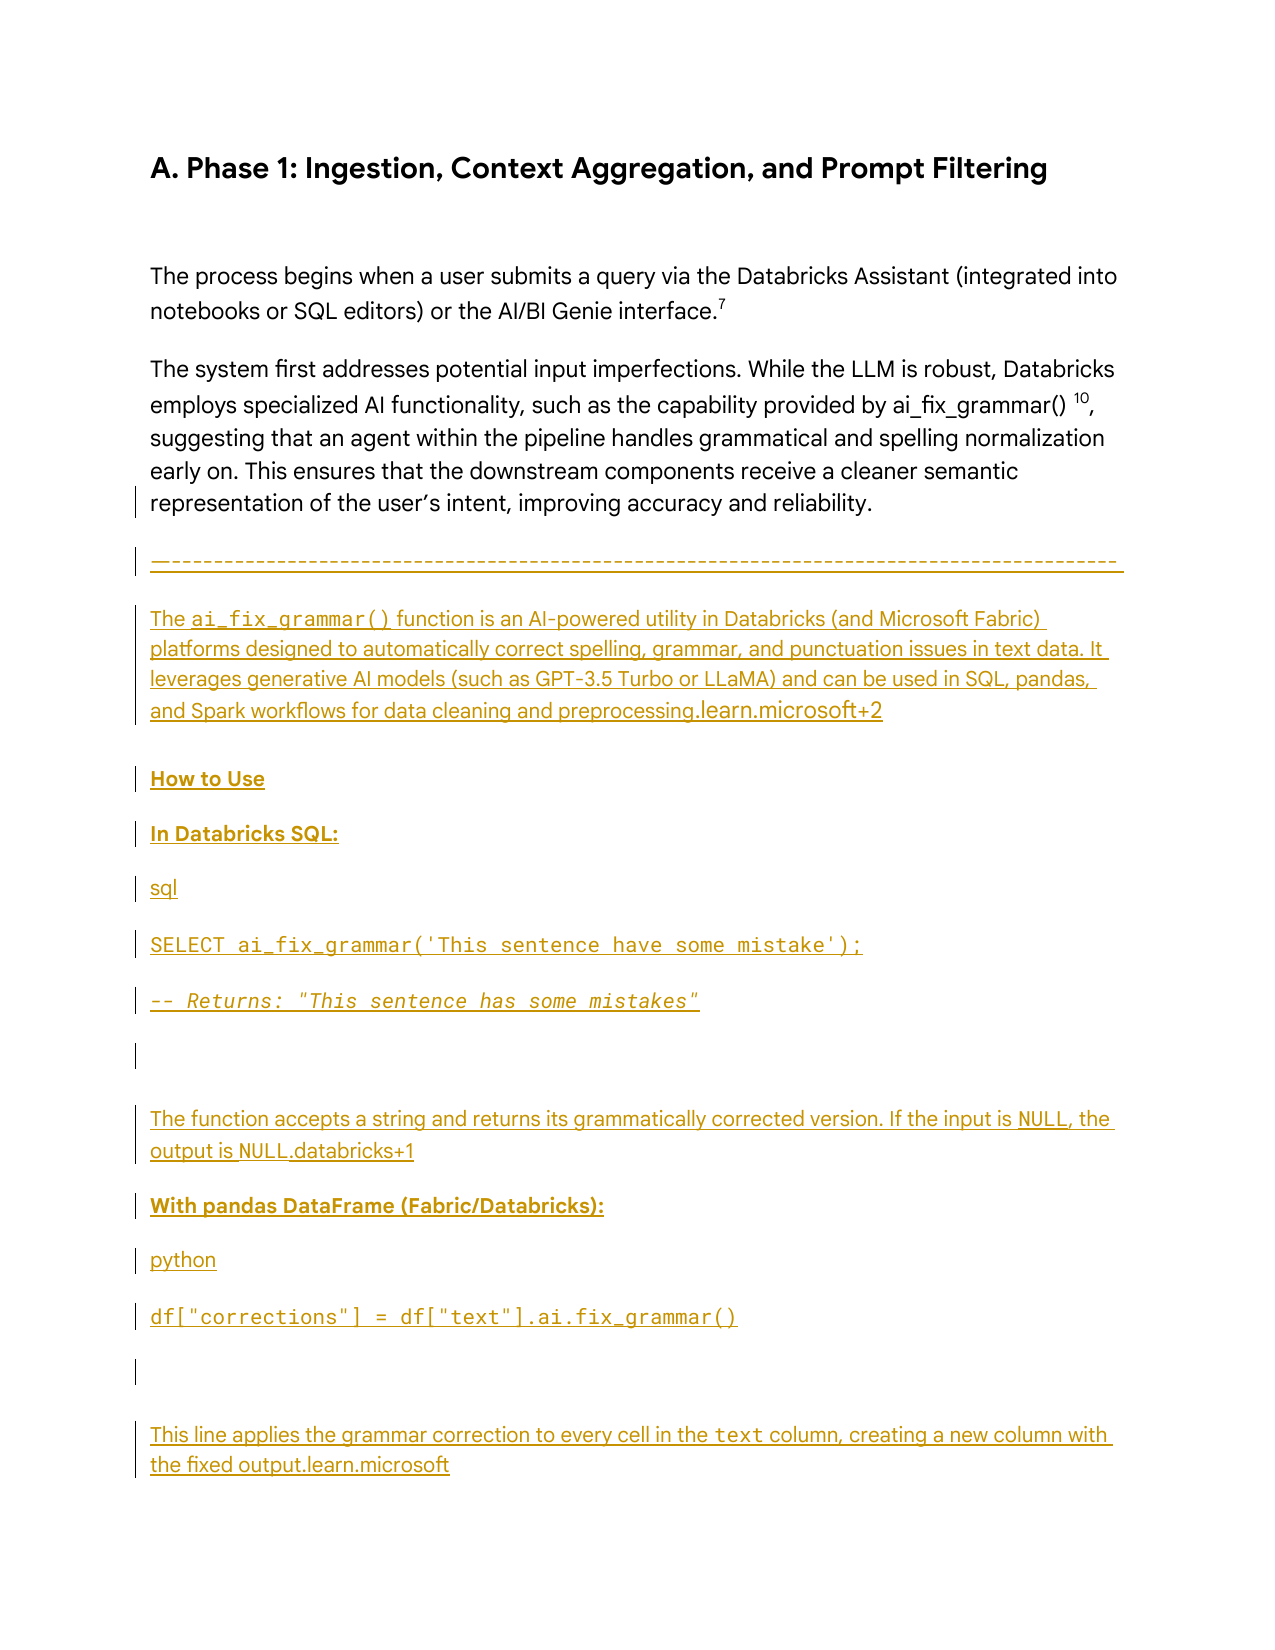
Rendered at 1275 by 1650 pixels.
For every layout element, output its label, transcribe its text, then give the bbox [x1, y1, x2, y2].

text The system first addresses potential input imperfections. While the LLM is robust, Databricks employs specialized AI functionality, such as the capability provided by ai_fix_grammar() 10, suggesting that an agent within the pipeline handles grammatical and spelling normalization early on. This ensures that the downstream components receive a cleaner semantic representation of the user’s intent, improving accuracy and reliability. [150, 356, 1125, 518]
text The process begins when a user submits a query via the Databricks Assistant (integrated into notebooks or SQL editors) or the AI/BI Genie interface.7 [150, 262, 1125, 326]
subtitle A. Phase 1: Ingestion, Context Aggregation, and Prompt Filtering [150, 150, 1125, 187]
